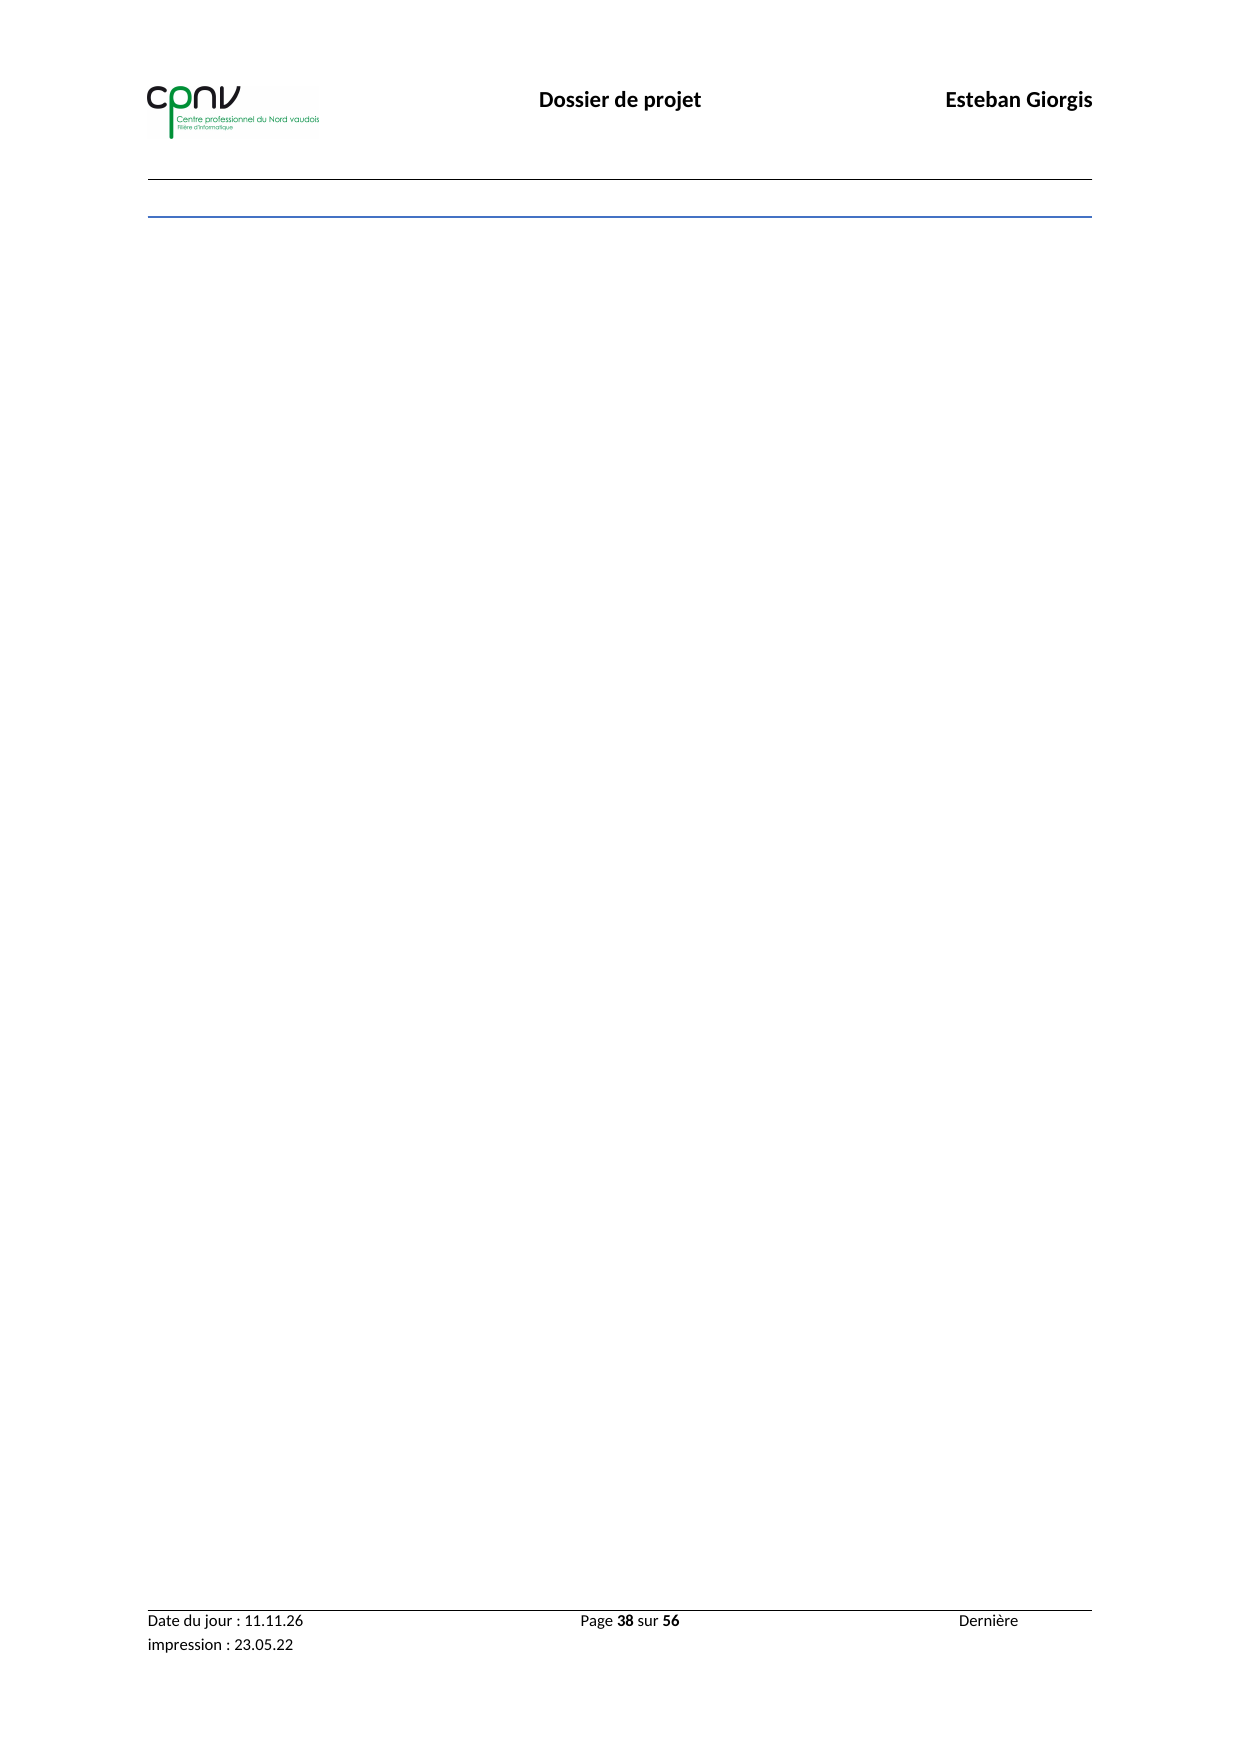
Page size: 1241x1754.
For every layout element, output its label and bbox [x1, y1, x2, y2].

picture [147, 86, 319, 139]
